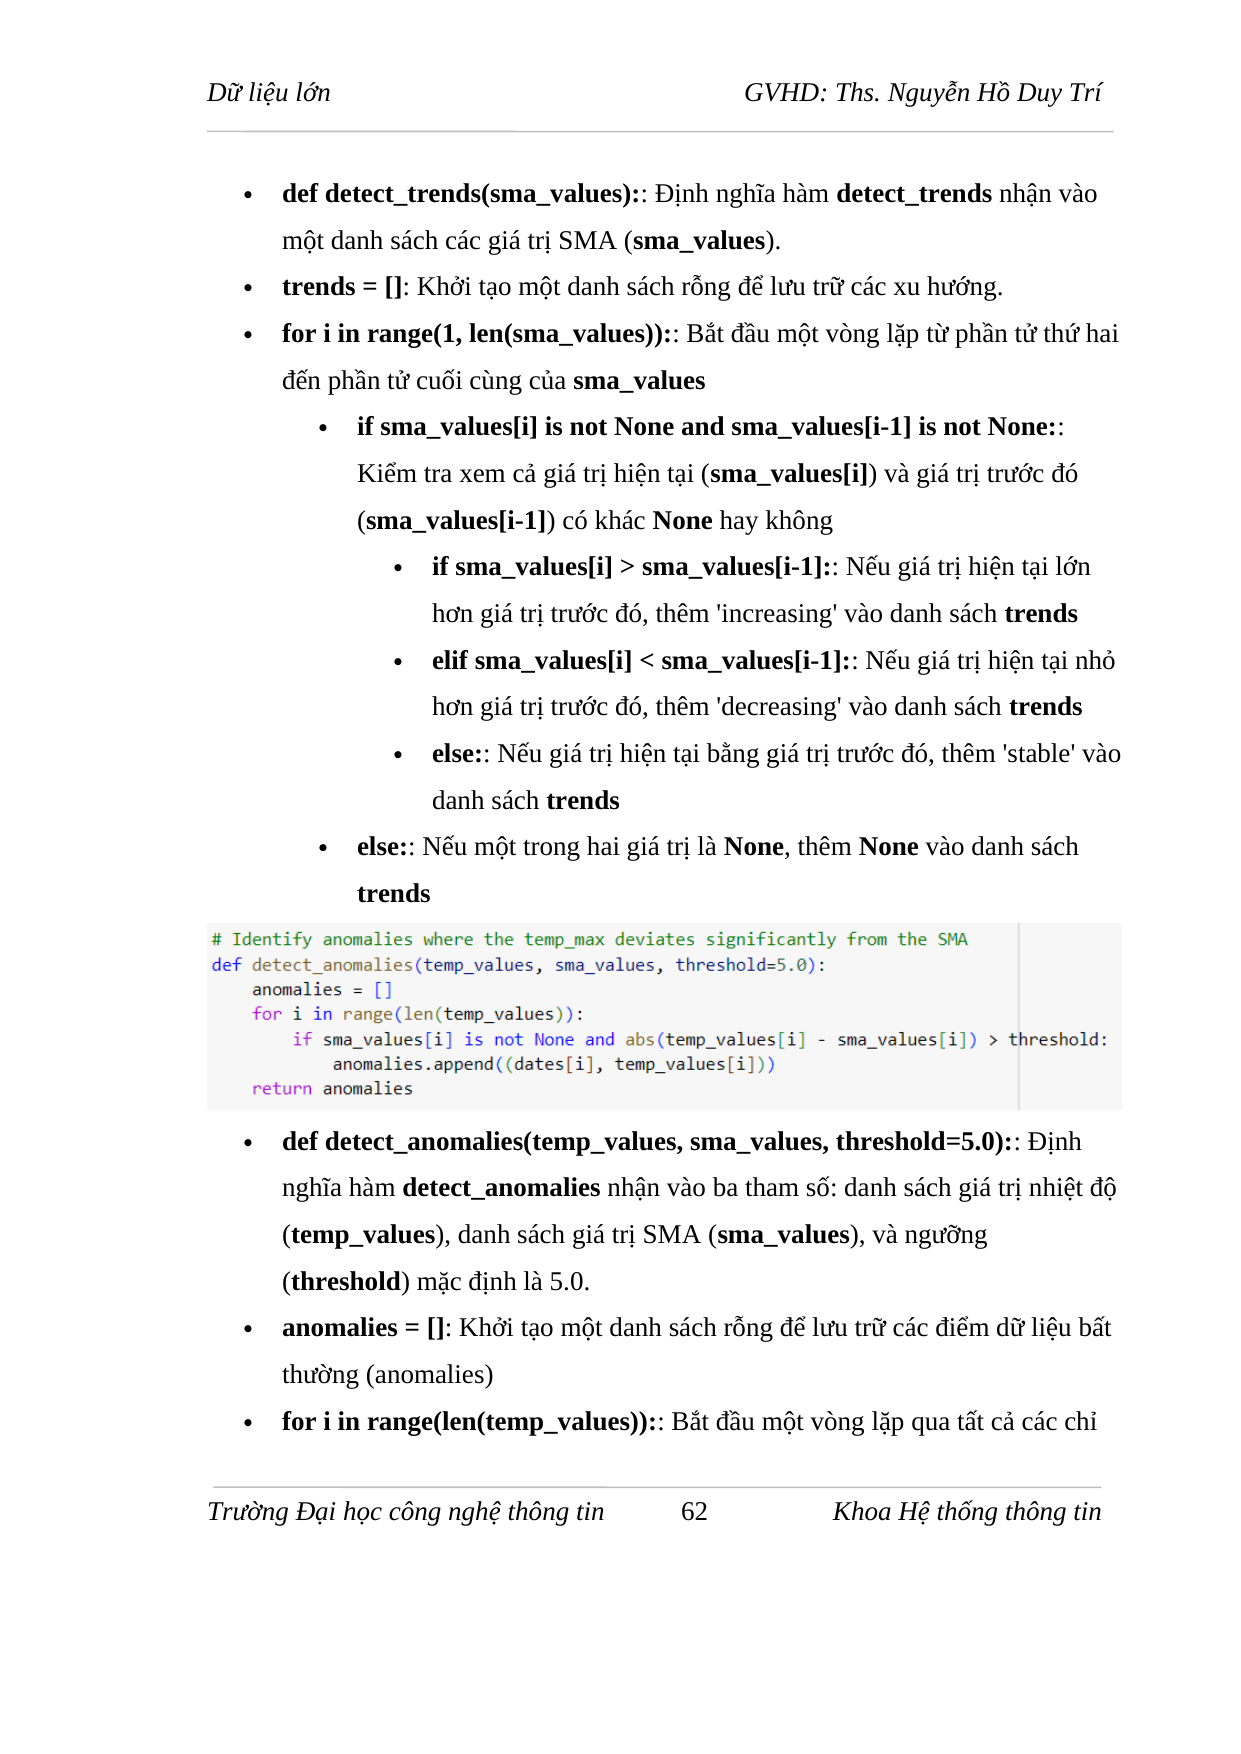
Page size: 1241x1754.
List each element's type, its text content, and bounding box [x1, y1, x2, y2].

list if sma_values[i] is not None and sma_values[i-1] is not None:: Kiểm tra xem cả giá trị hiện tại (sma_values[i]) và giá trị trước đó (sma_values[i-1]) có khác None hay không [319, 411, 1122, 535]
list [244, 1405, 1122, 1436]
list anomalies = []: Khởi tạo một danh sách rỗng để lưu trữ các điểm dữ liệu bất thường (anomalies) [244, 1312, 1122, 1389]
list if sma_values[i] > sma_values[i-1]:: Nếu giá trị hiện tại lớn hơn giá trị trước đó, thêm 'increasing' vào danh sách trends [394, 551, 1122, 628]
list else:: Nếu giá trị hiện tại bằng giá trị trước đó, thêm 'stable' vào danh sách trends [394, 737, 1122, 815]
picture [206, 923, 1123, 1110]
list def detect_anomalies(temp_values, sma_values, threshold=5.0):: Định nghĩa hàm detect_anomalies nhận vào ba tham số: danh sách giá trị nhiệt độ (temp_values), danh sách giá trị SMA (sma_values), và ngưỡng (threshold) mặc định là 5.0. [244, 1125, 1122, 1296]
list trends = []: Khởi tạo một danh sách rỗng để lưu trữ các xu hướng. [244, 271, 1122, 302]
list else:: Nếu một trong hai giá trị là None, thêm None vào danh sách trends [319, 831, 1122, 908]
list for i in range(1, len(sma_values)):: Bắt đầu một vòng lặp từ phần tử thứ hai đến phần tử cuối cùng của sma_values [244, 317, 1122, 395]
list def detect_trends(sma_values):: Định nghĩa hàm detect_trends nhận vào một danh sách các giá trị SMA (sma_values). [244, 177, 1122, 255]
list elif sma_values[i] < sma_values[i-1]:: Nếu giá trị hiện tại nhỏ hơn giá trị trước đó, thêm 'decreasing' vào danh sách trends [394, 644, 1122, 722]
